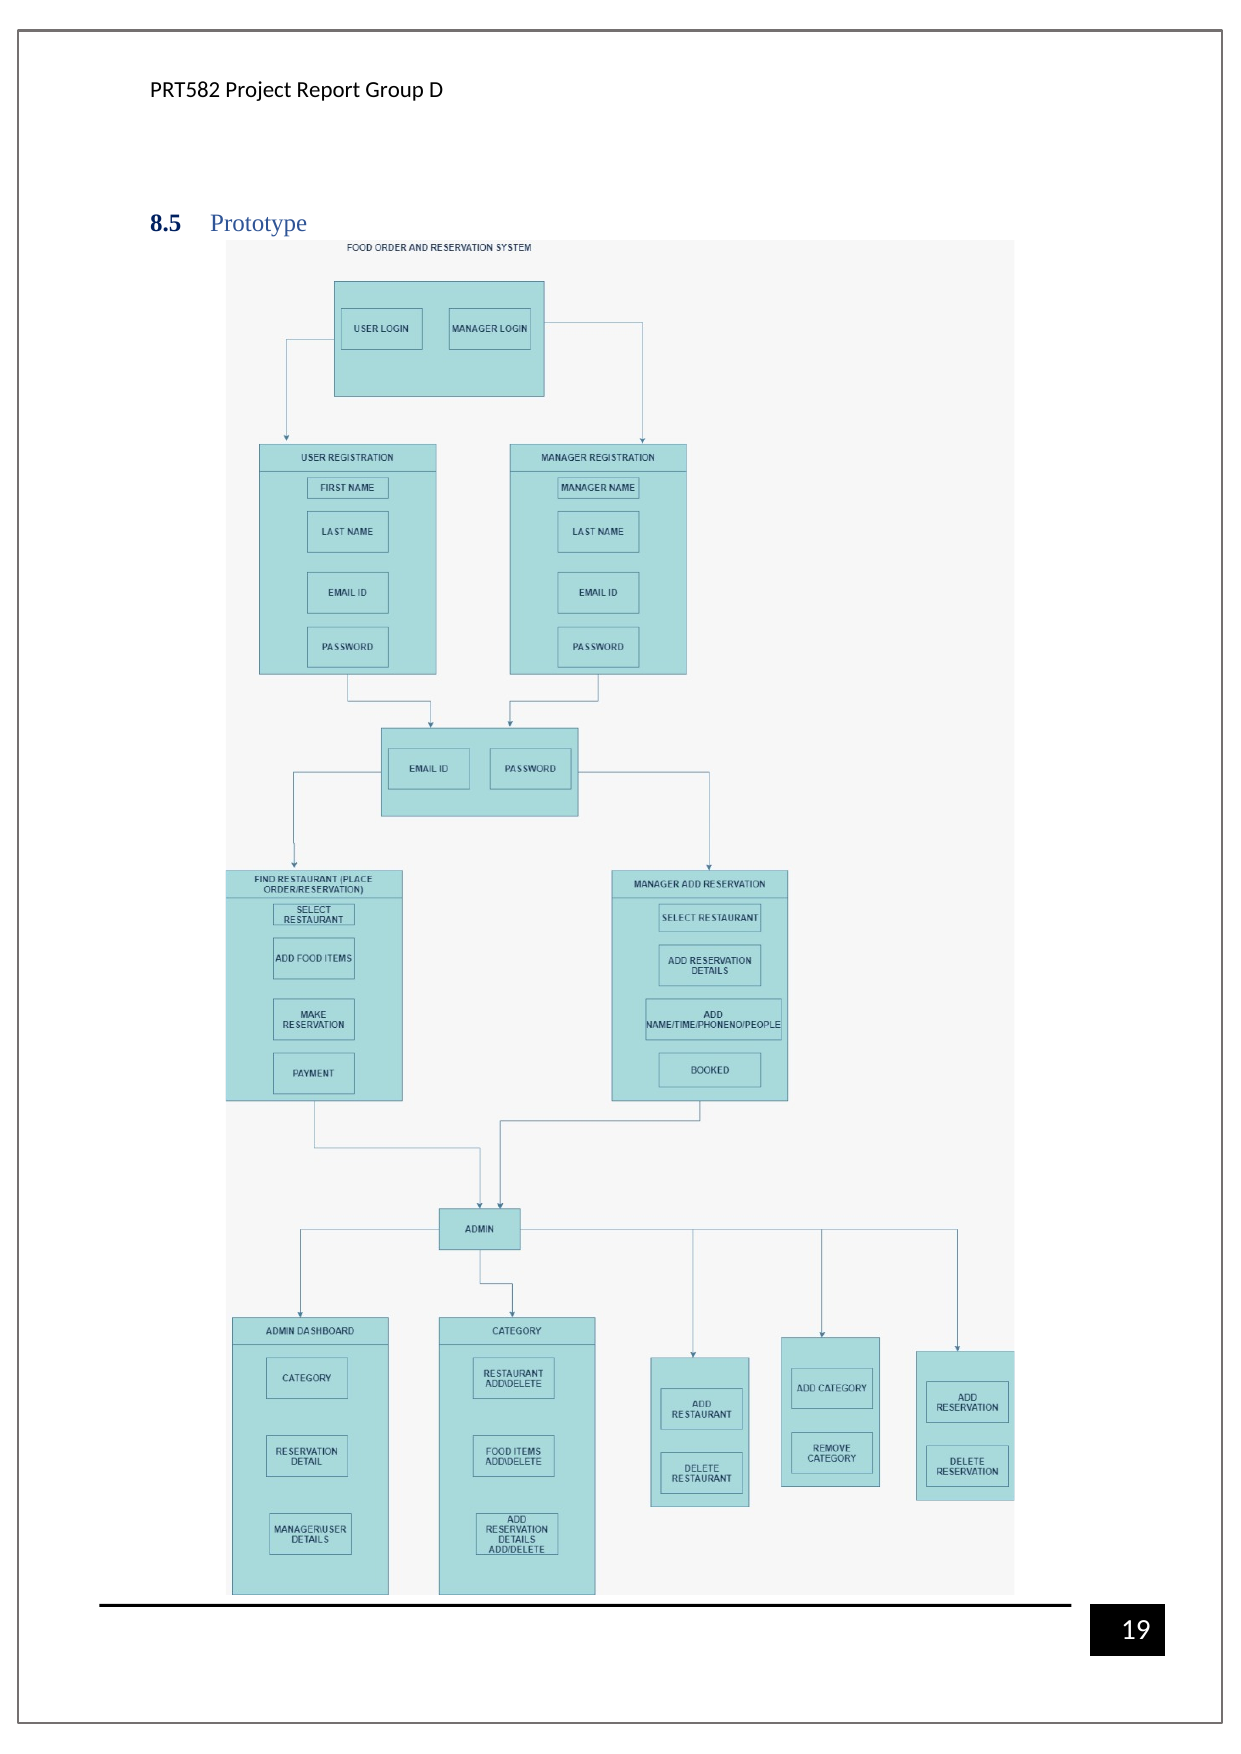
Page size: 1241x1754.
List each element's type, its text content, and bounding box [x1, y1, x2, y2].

subtitle Prototype [150, 208, 1090, 236]
picture [225, 240, 1015, 1595]
